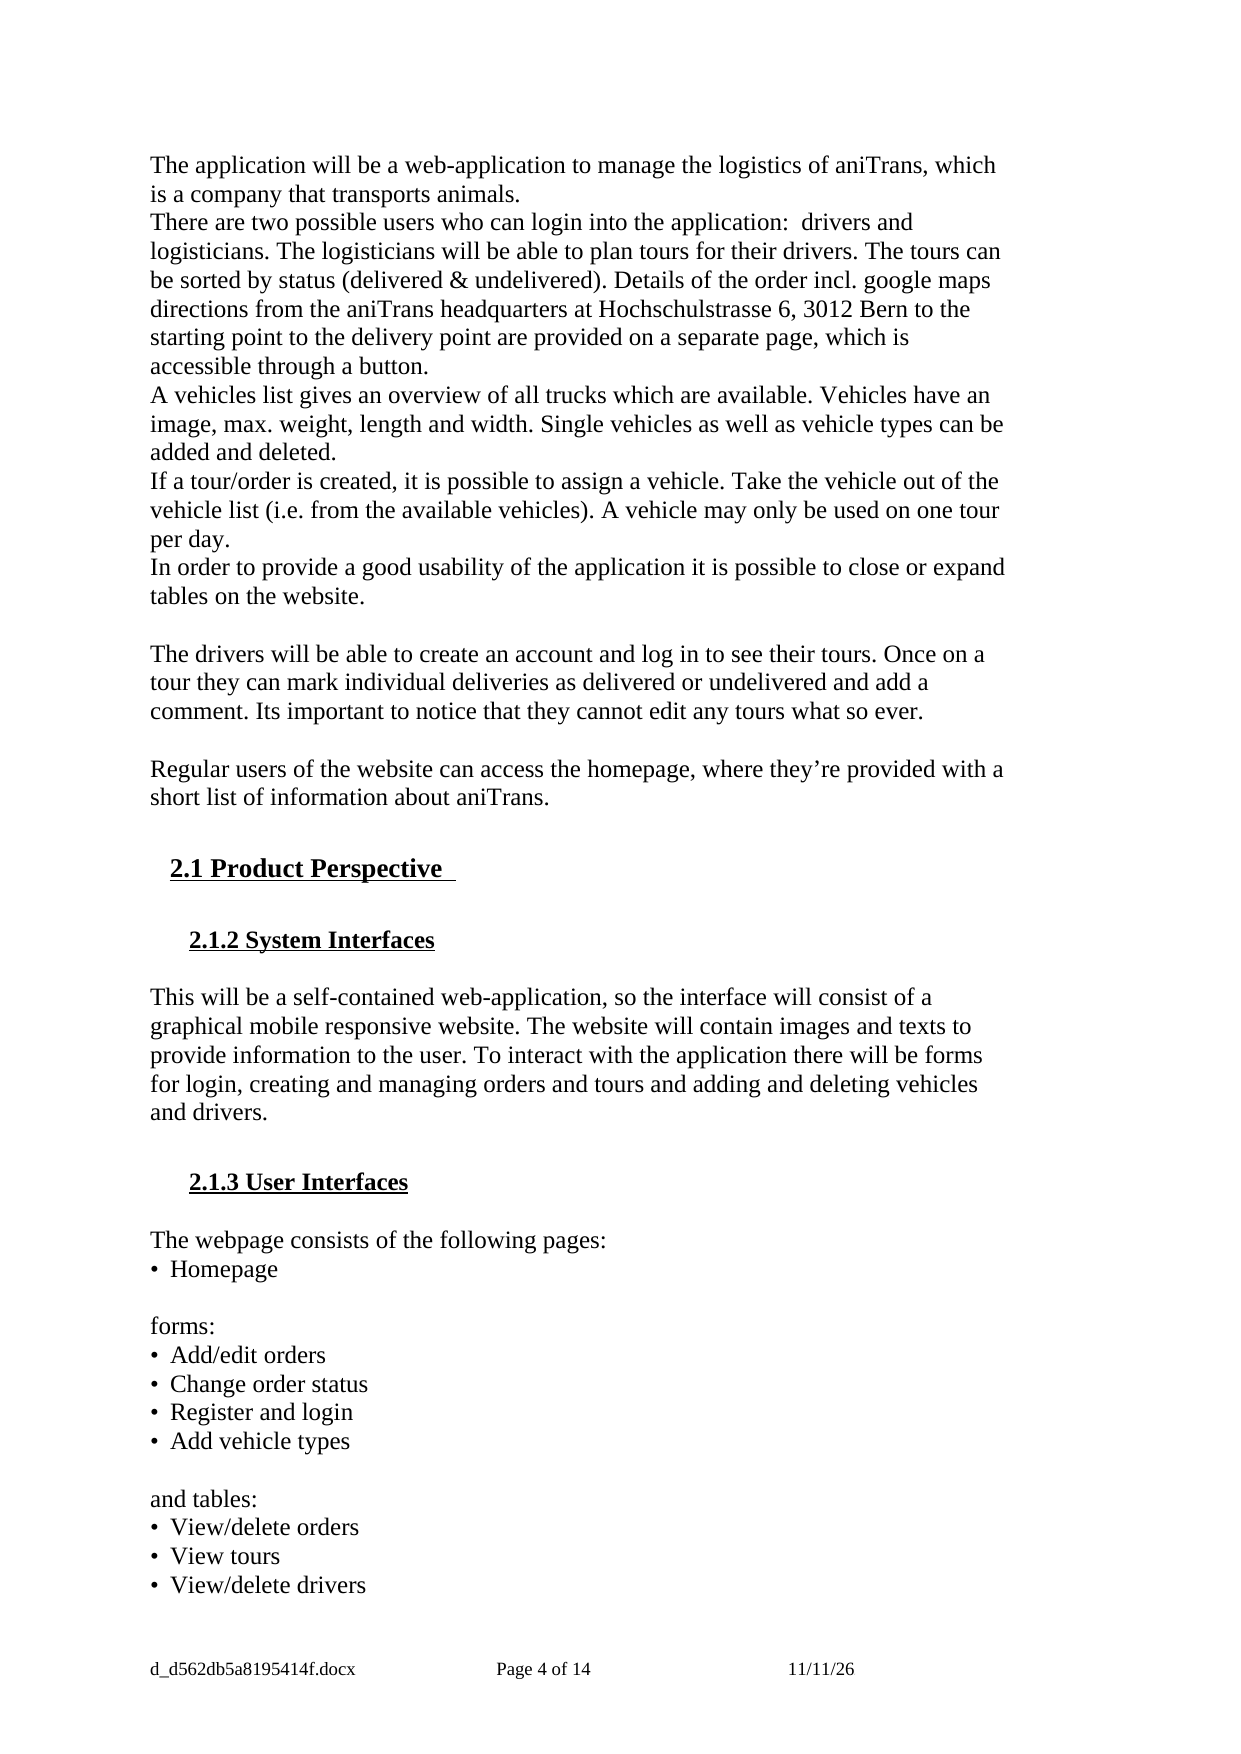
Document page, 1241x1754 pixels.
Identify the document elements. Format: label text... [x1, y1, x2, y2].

text In order to provide a good usability of the application it is possible to close or expand tables on the website. [150, 552, 1015, 610]
text If a tour/order is created, it is possible to assign a vehicle. Take the vehicle out of the vehicle list (i.e. from the available vehicles). A vehicle may only be used on one tour per day. [150, 466, 1015, 552]
list Add vehicle types [150, 1426, 1015, 1455]
subtitle 2.1.2 System Interfaces [189, 925, 1015, 954]
text The drivers will be able to create an account and log in to see their tours. Once on a tour they can mark individual deliveries as delivered or undelivered and add a comment. Its important to notice that they cannot edit any tours what so ever. [150, 639, 1015, 725]
list Change order status [150, 1369, 1015, 1397]
list Add/edit orders [150, 1340, 1015, 1369]
text forms: [150, 1311, 1015, 1340]
text A vehicles list gives an overview of all trucks which are available. Vehicles have an image, max. weight, length and width. Single vehicles as well as vehicle types can be added and deleted. [150, 380, 1015, 466]
list View/delete drivers [150, 1570, 1015, 1599]
list View/delete orders [150, 1512, 1015, 1541]
list Register and login [150, 1397, 1015, 1426]
subtitle 2.1.3 User Interfaces [189, 1167, 1015, 1196]
text There are two possible users who can login into the application: drivers and logisticians. The logisticians will be able to plan tours for their drivers. The tours can be sorted by status (delivered & undelivered). Details of the order incl. google maps directions from the aniTrans headquarters at Hochschulstrasse 6, 3012 Bern to the starting point to the delivery point are provided on a separate page, which is accessible through a button. [150, 207, 1015, 380]
text This will be a self-contained web-application, so the interface will consist of a graphical mobile responsive website. The website will contain images and texts to provide information to the user. To interact with the application there will be forms for login, creating and managing orders and tours and adding and deleting vehicles and drivers. [150, 982, 1015, 1126]
text and tables: [150, 1484, 1015, 1512]
list Homepage [150, 1254, 1015, 1282]
list View tours [150, 1541, 1015, 1570]
text The application will be a web-application to manage the logistics of aniTrans, which is a company that transports animals. [150, 150, 1015, 207]
subtitle 2.1 Product Perspective [169, 852, 1015, 884]
text Regular users of the website can access the homepage, where they’re provided with a short list of information about aniTrans. [150, 754, 1015, 811]
text The webpage consists of the following pages: [150, 1225, 1015, 1254]
